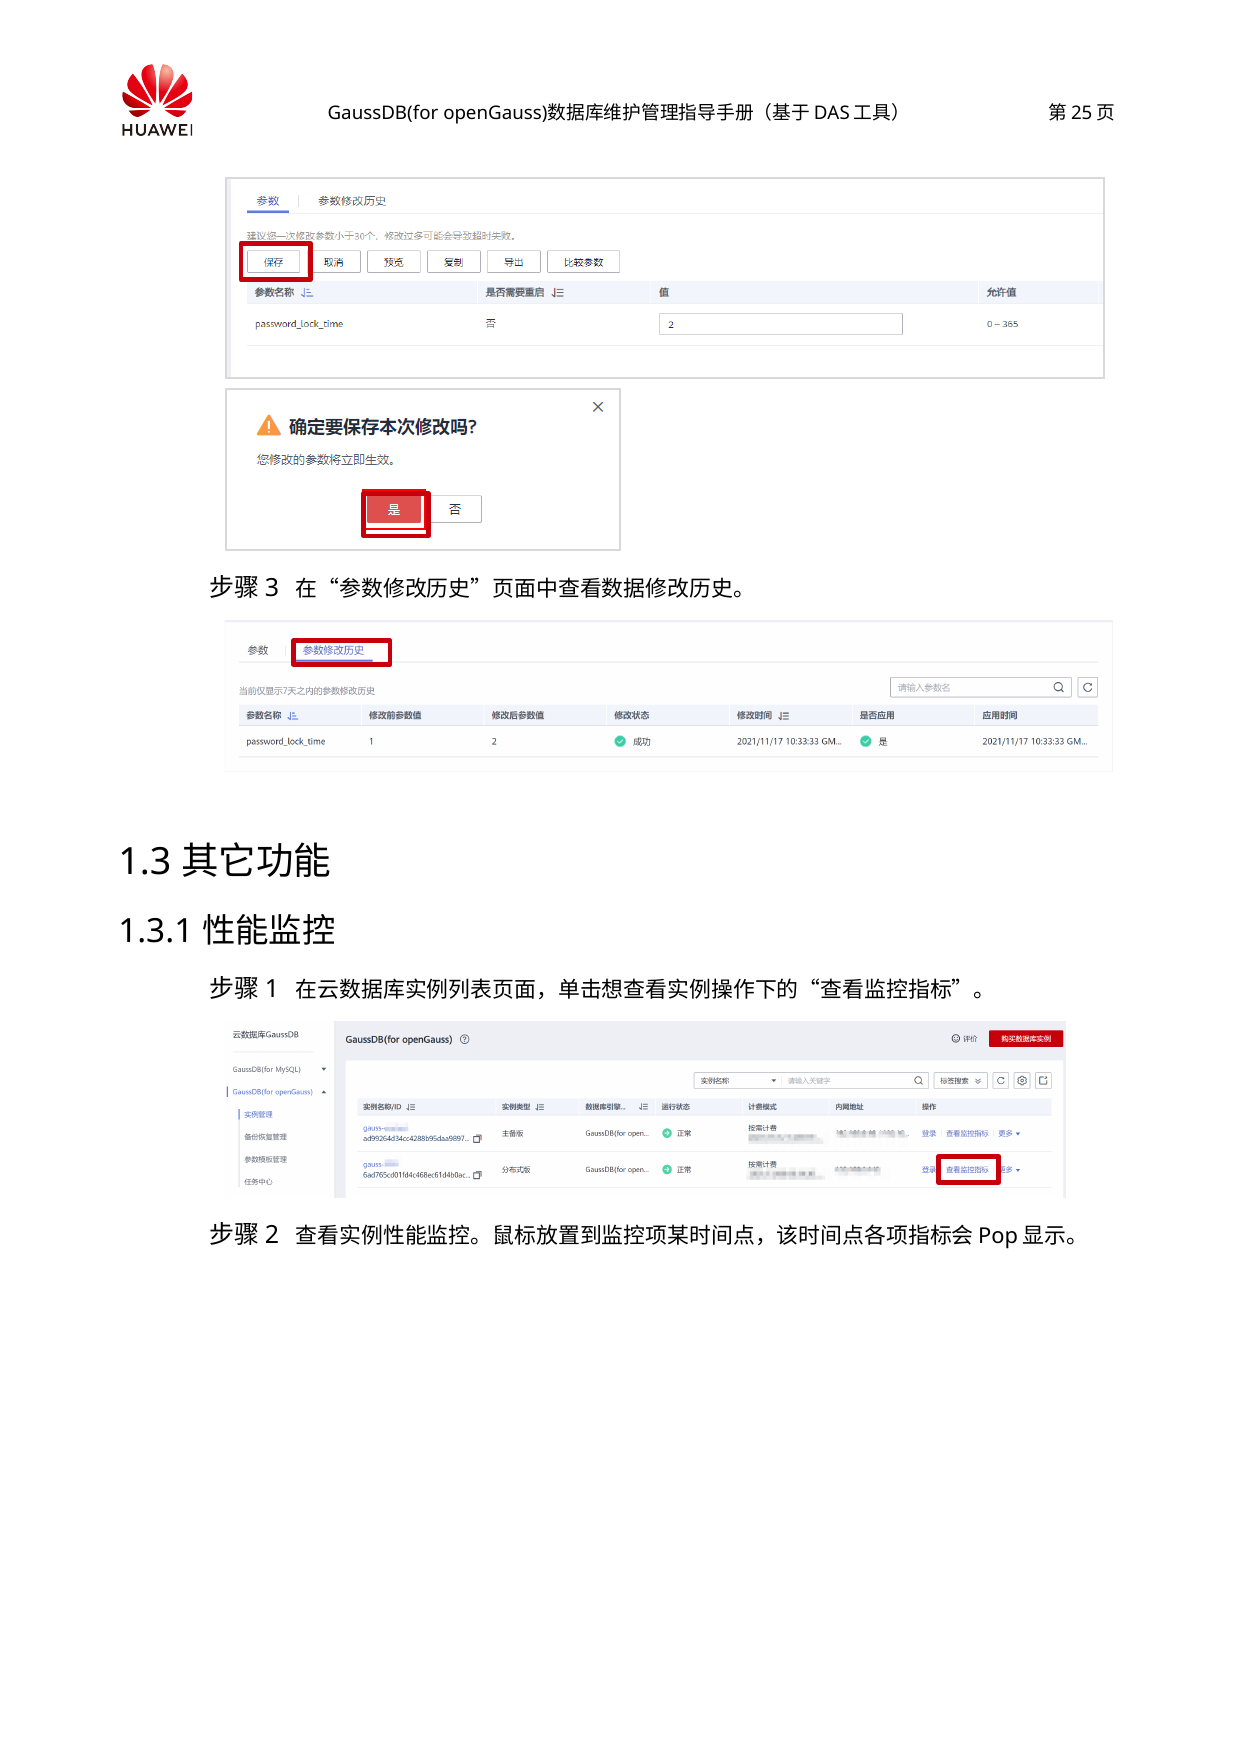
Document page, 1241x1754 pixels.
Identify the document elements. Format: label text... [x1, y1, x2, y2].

picture [224, 620, 1113, 772]
text 查看实例性能监控。鼠标放置到监控项某时间点，该时间点各项指标会Pop显示。 [279, 1214, 1122, 1250]
picture [122, 64, 193, 136]
picture [227, 390, 619, 549]
picture [224, 1021, 1066, 1198]
picture [227, 179, 1103, 377]
subtitle 其它功能 [118, 834, 1122, 886]
subtitle 性能监控 [118, 906, 1122, 952]
text 在云数据库实例列表页面，单击想查看实例操作下的“查看监控指标”。 [279, 968, 1122, 1005]
text 在“参数修改历史”页面中查看数据修改历史。 [279, 568, 1122, 604]
